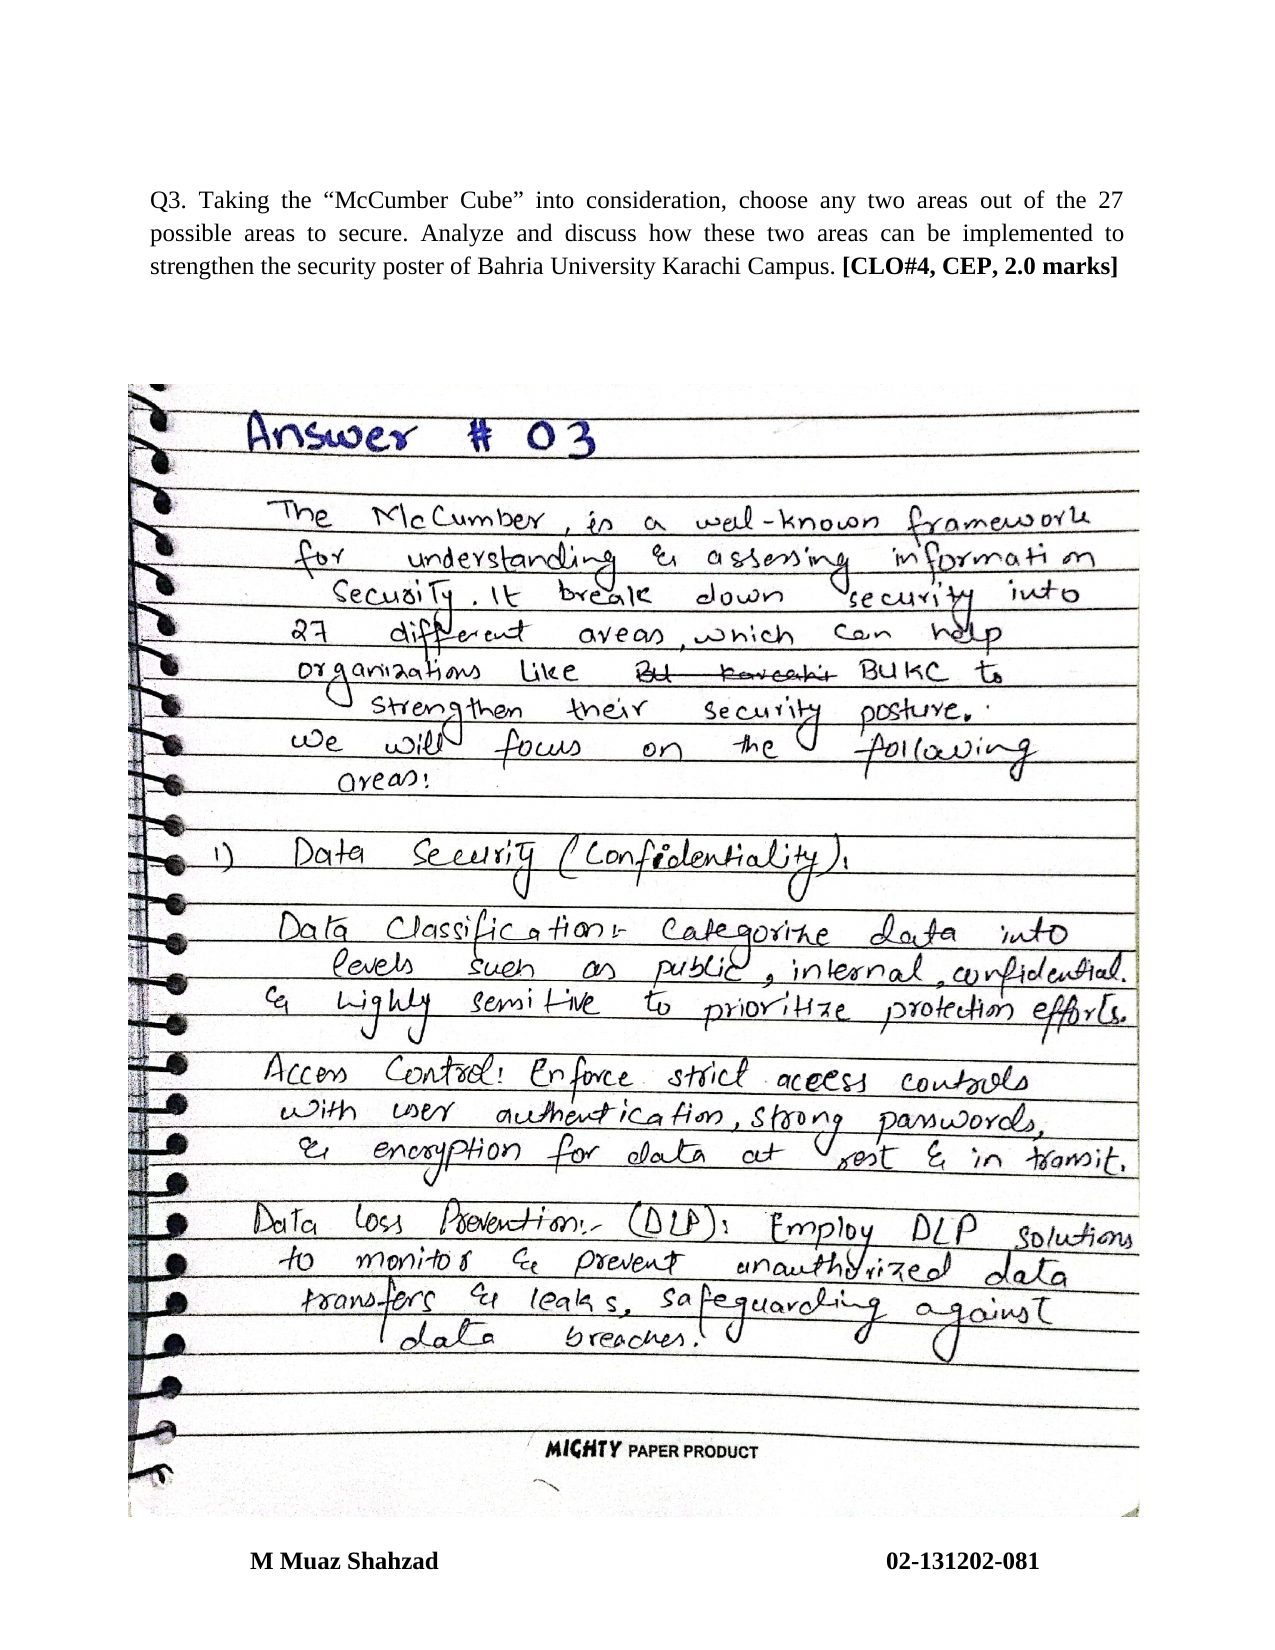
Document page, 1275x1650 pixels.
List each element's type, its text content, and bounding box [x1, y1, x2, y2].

text Q3. Taking the “McCumber Cube” into consideration, choose any two areas out of the 27 possible areas to secure. Analyze and discuss how these two areas can be implemented to strengthen the security poster of Bahria University Karachi Campus. [CLO#4, CEP, 2.0 marks] [150, 185, 1125, 280]
picture [128, 384, 1140, 1517]
